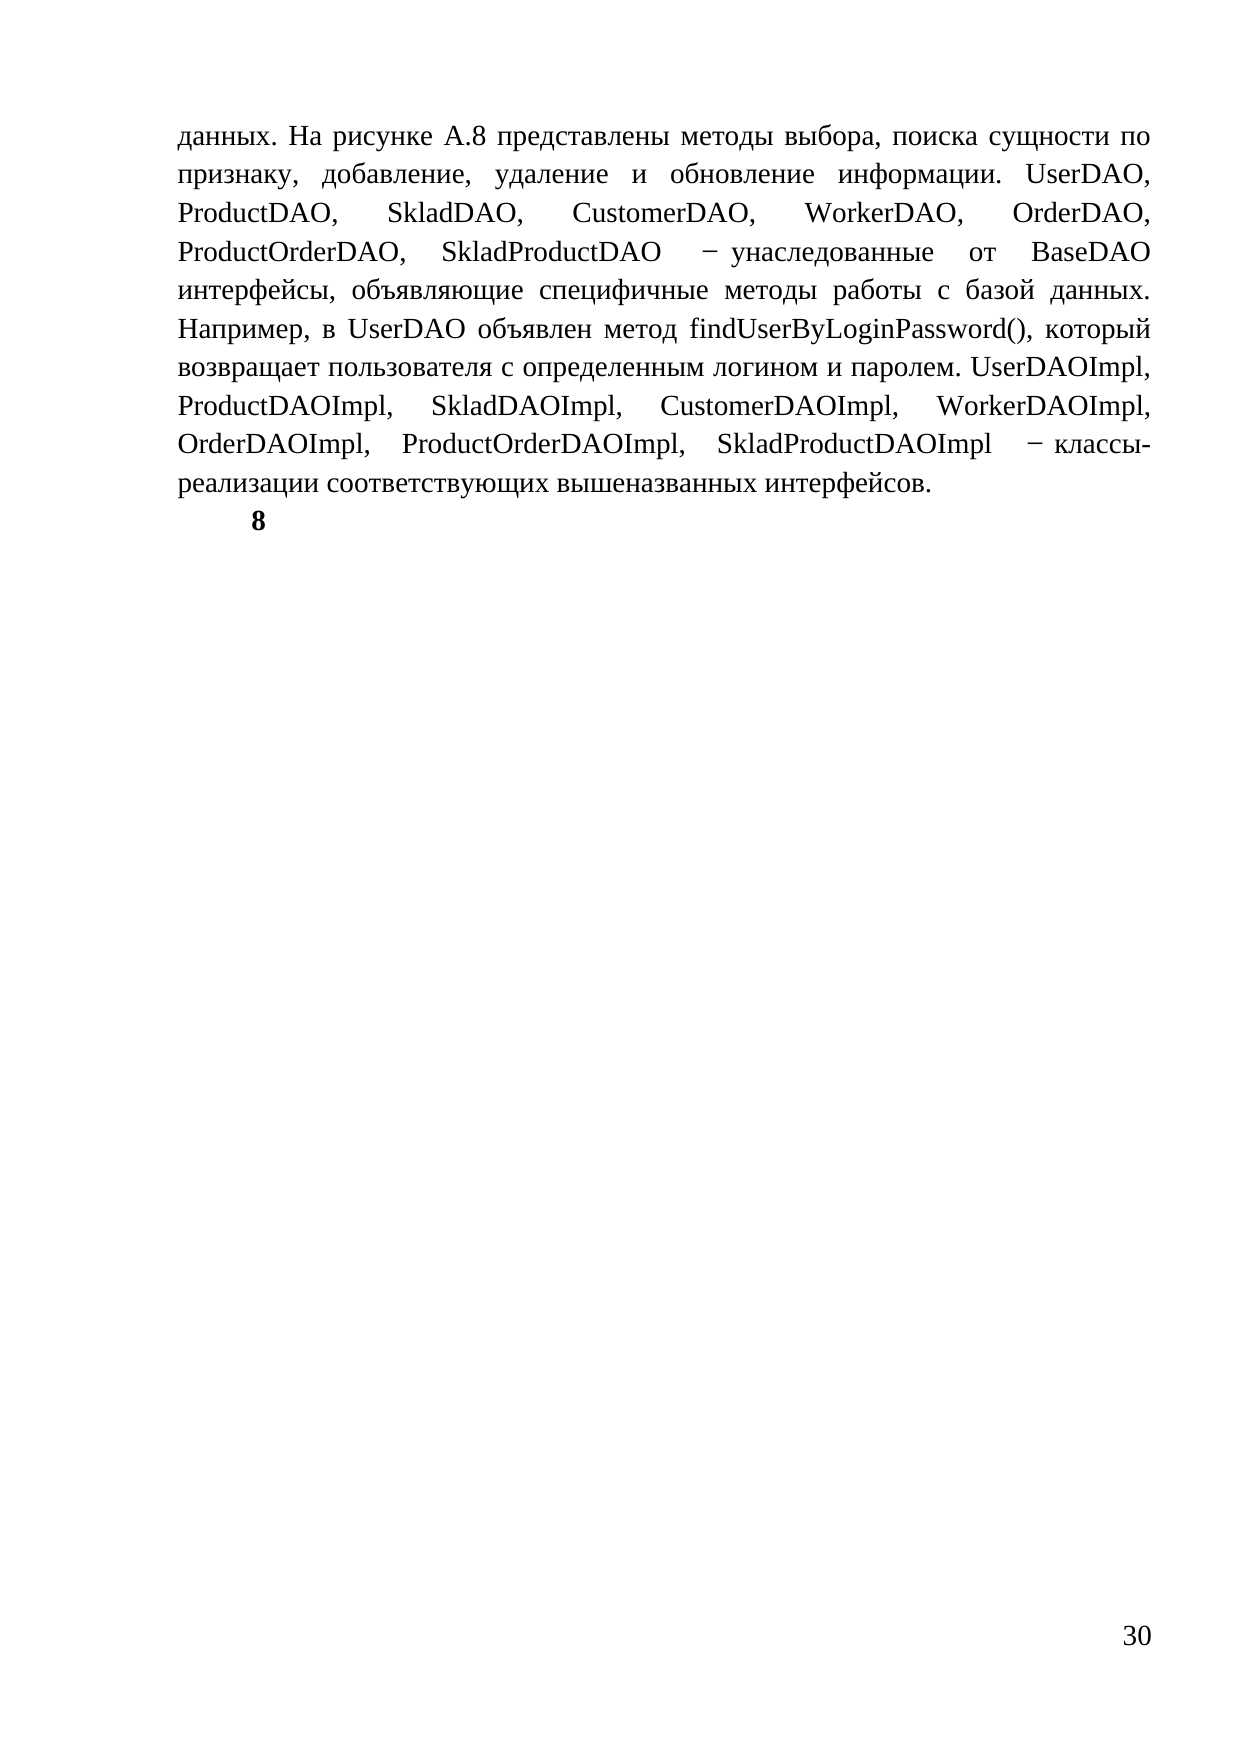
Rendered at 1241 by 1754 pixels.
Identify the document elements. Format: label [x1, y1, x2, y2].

text [177, 118, 1152, 498]
